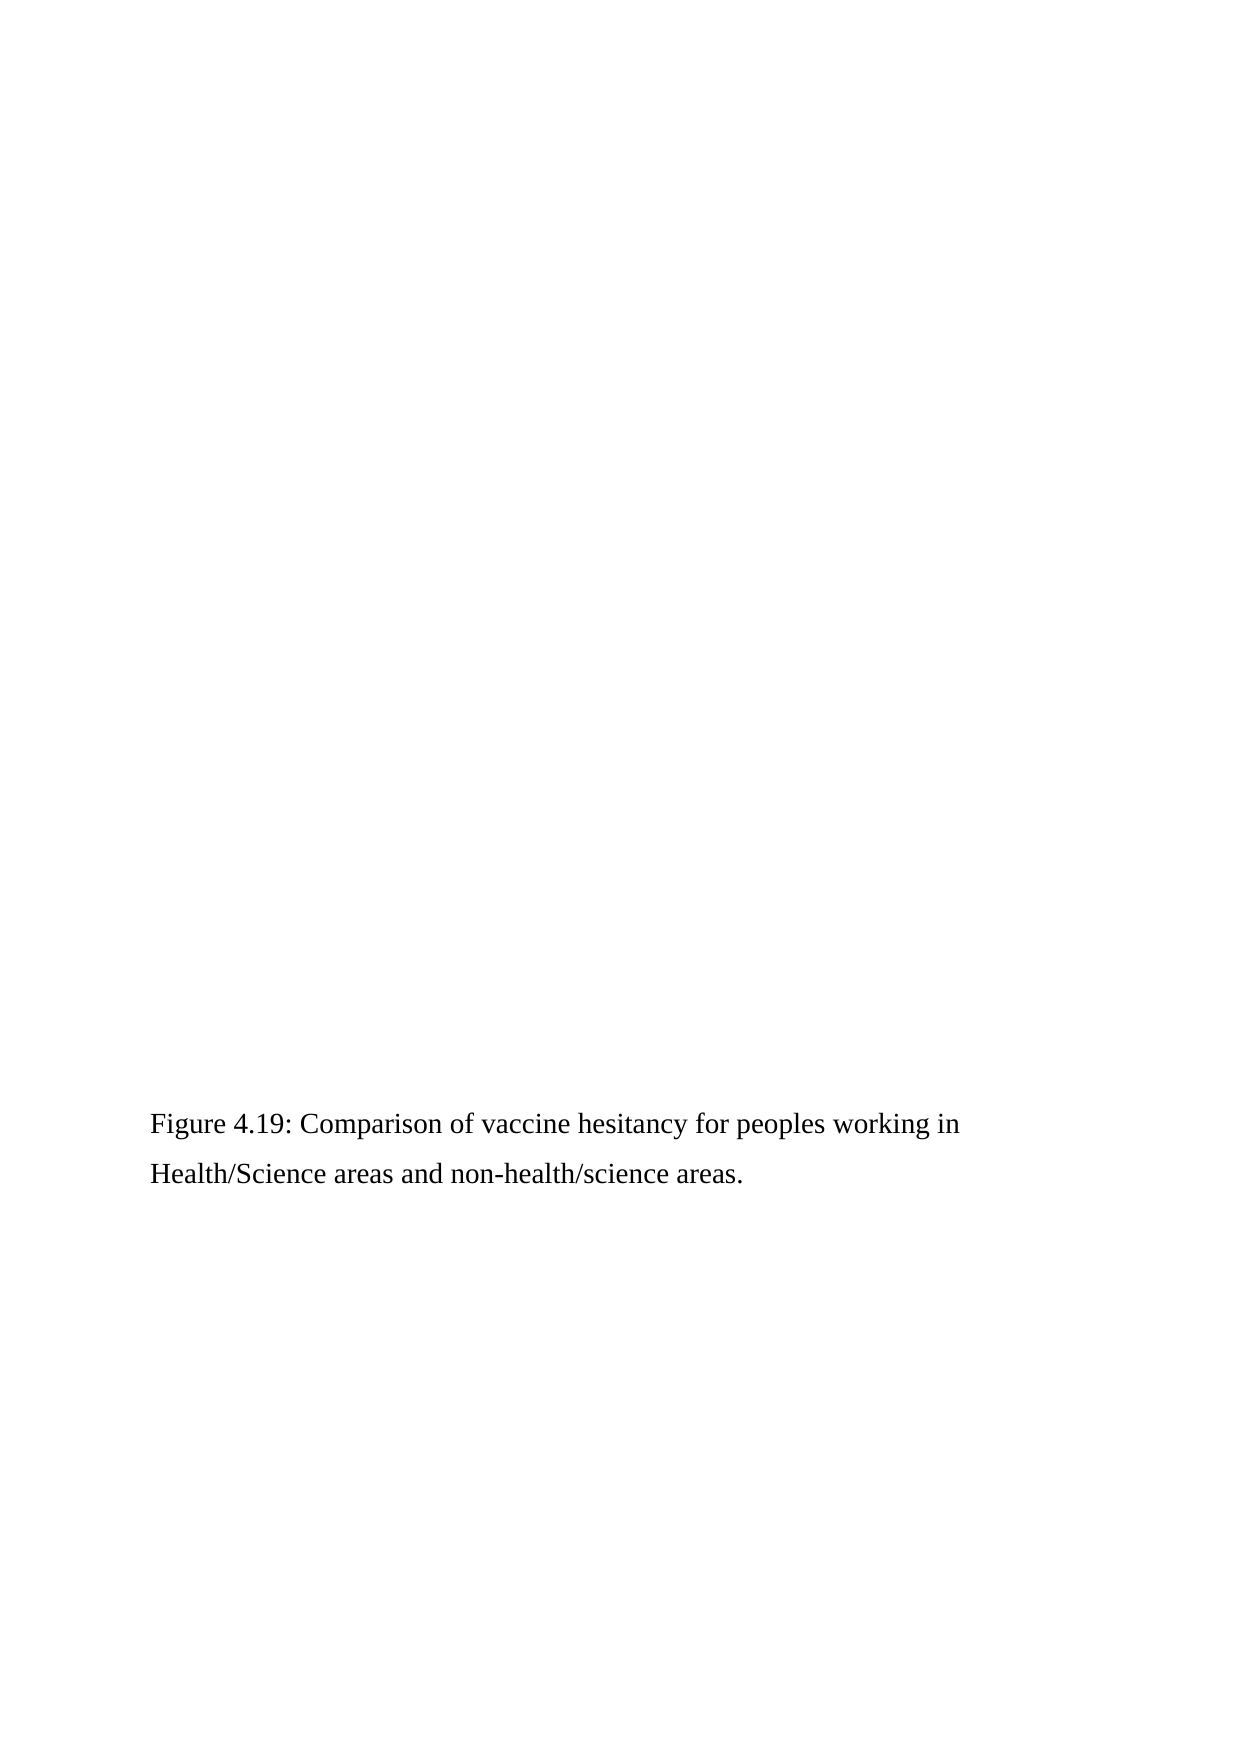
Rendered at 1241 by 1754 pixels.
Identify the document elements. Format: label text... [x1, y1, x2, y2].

text Figure 4.19: Comparison of vaccine hesitancy for peoples working in Health/Science areas and non-health/science areas. [150, 1106, 1090, 1190]
